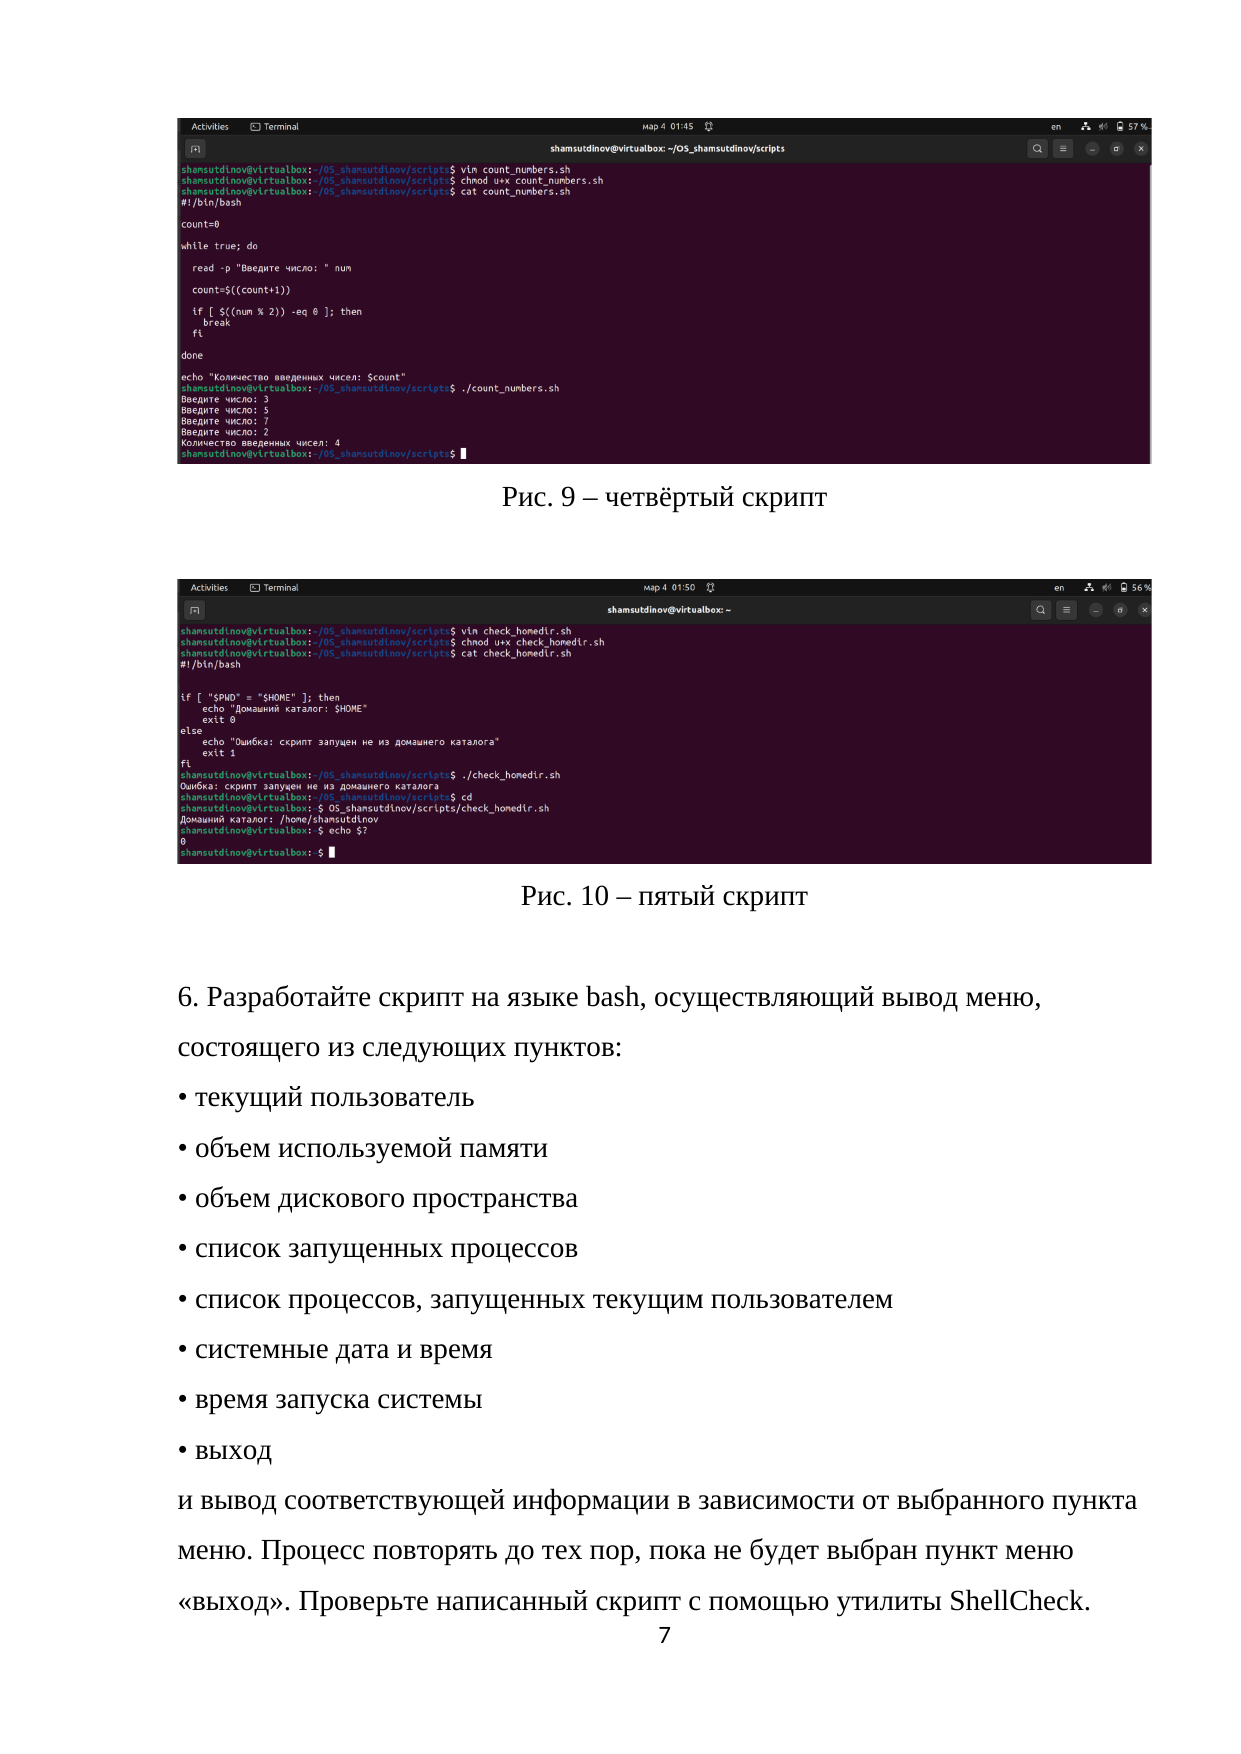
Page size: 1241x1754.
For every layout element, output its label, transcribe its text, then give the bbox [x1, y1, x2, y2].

text Рис. 9 – четвёртый скрипт [177, 479, 1152, 513]
text Рис. 10 – пятый скрипт [177, 878, 1152, 912]
text • текущий пользователь [177, 1079, 1152, 1113]
text состоящего из следующих пунктов: [177, 1029, 1152, 1063]
text • системные дата и время [177, 1331, 1152, 1365]
picture [177, 579, 1152, 864]
text • список процессов, запущенных текущим пользователем [177, 1281, 1152, 1314]
picture [177, 118, 1152, 464]
text • список запущенных процессов [177, 1231, 1152, 1264]
text • время запуска системы [177, 1381, 1152, 1415]
text • объем дискового пространства [177, 1180, 1152, 1214]
text • выход [177, 1432, 1152, 1465]
text 6. Разработайте скрипт на языке bash, осуществляющий вывод меню, [177, 979, 1152, 1012]
text • объем используемой памяти [177, 1130, 1152, 1163]
text и вывод соответствующей информации в зависимости от выбранного пункта меню. Процесс повторять до тех пор, пока не будет выбран пункт меню «выход». Проверьте написанный скрипт с помощью утилиты ShellCheck. [177, 1482, 1152, 1616]
